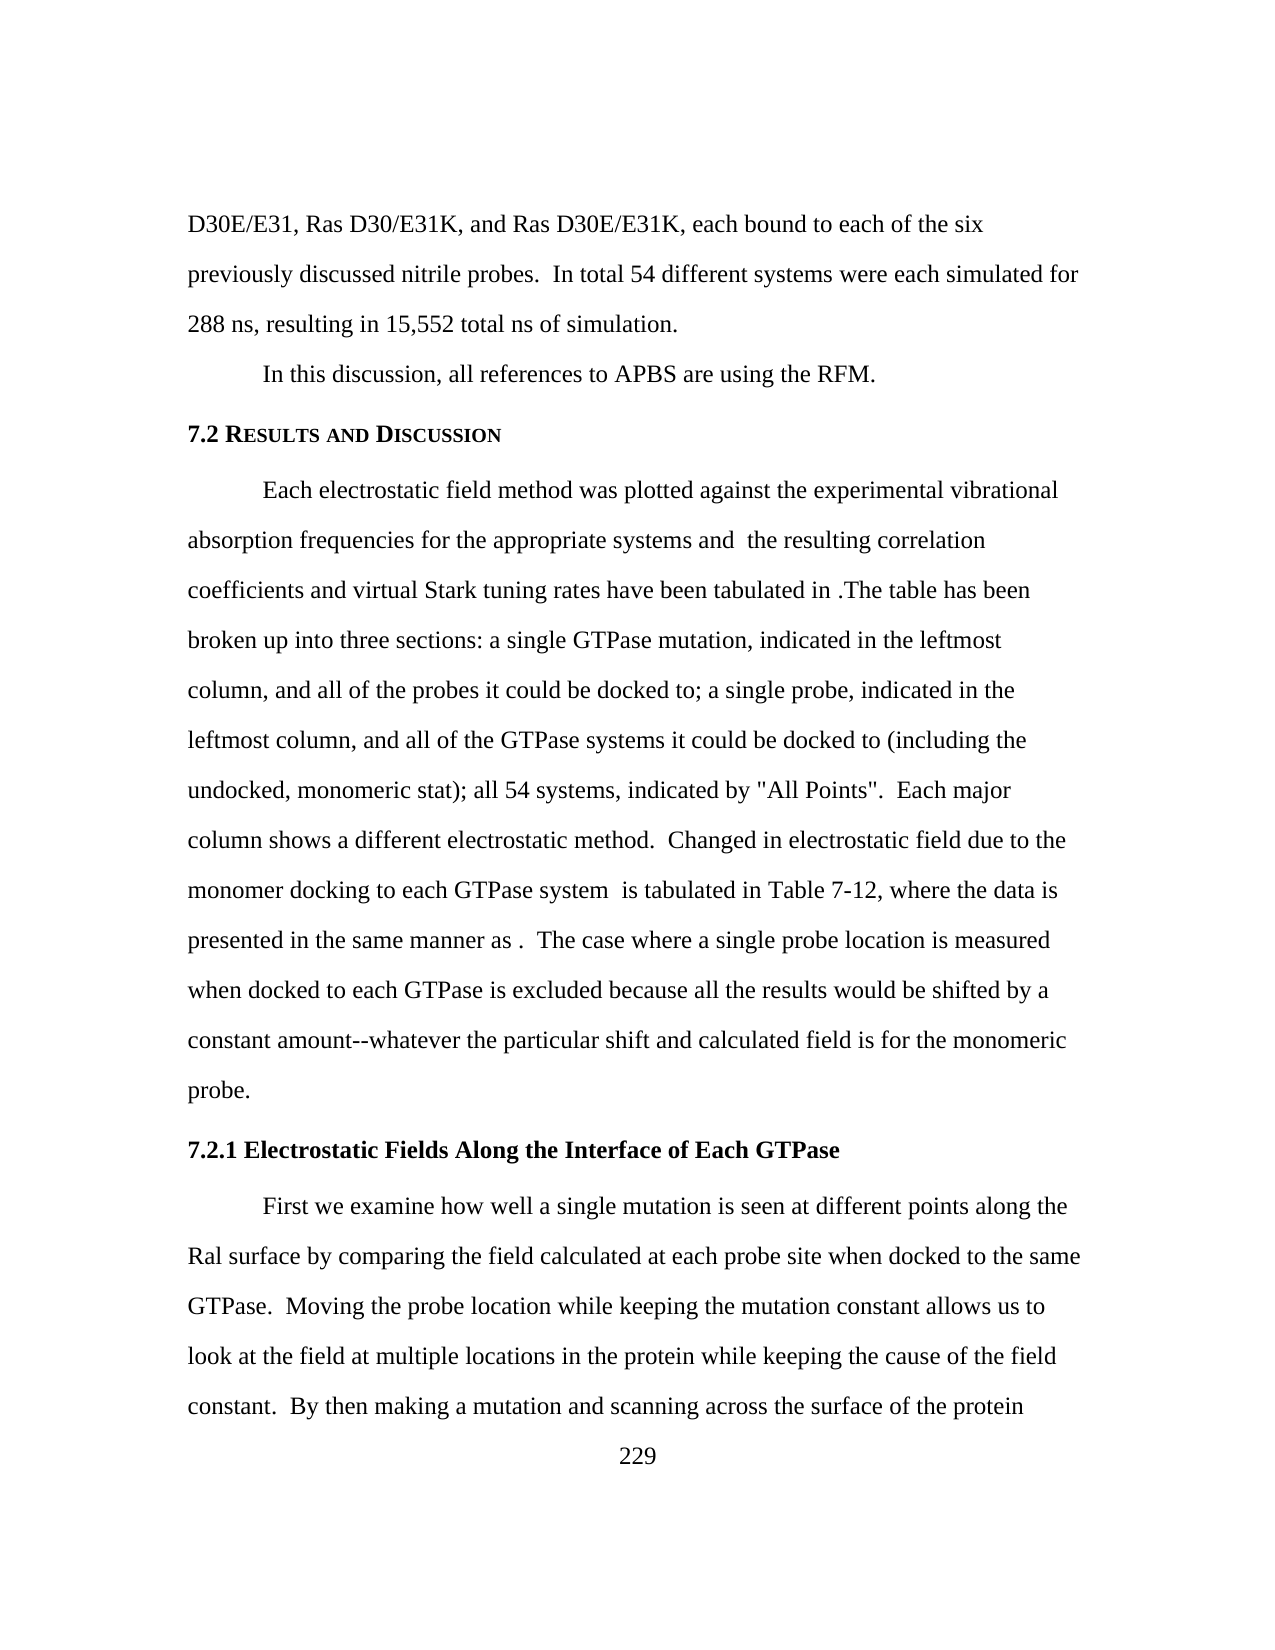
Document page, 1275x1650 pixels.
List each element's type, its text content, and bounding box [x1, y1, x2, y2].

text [187, 187, 1087, 337]
subtitle Results and Discussion [187, 419, 1087, 447]
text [187, 1170, 1087, 1420]
subtitle Electrostatic Fields Along the Interface of Each GTPase [187, 1135, 1087, 1164]
text In this discussion, all references to APBS are using the RFM. [187, 337, 1087, 387]
